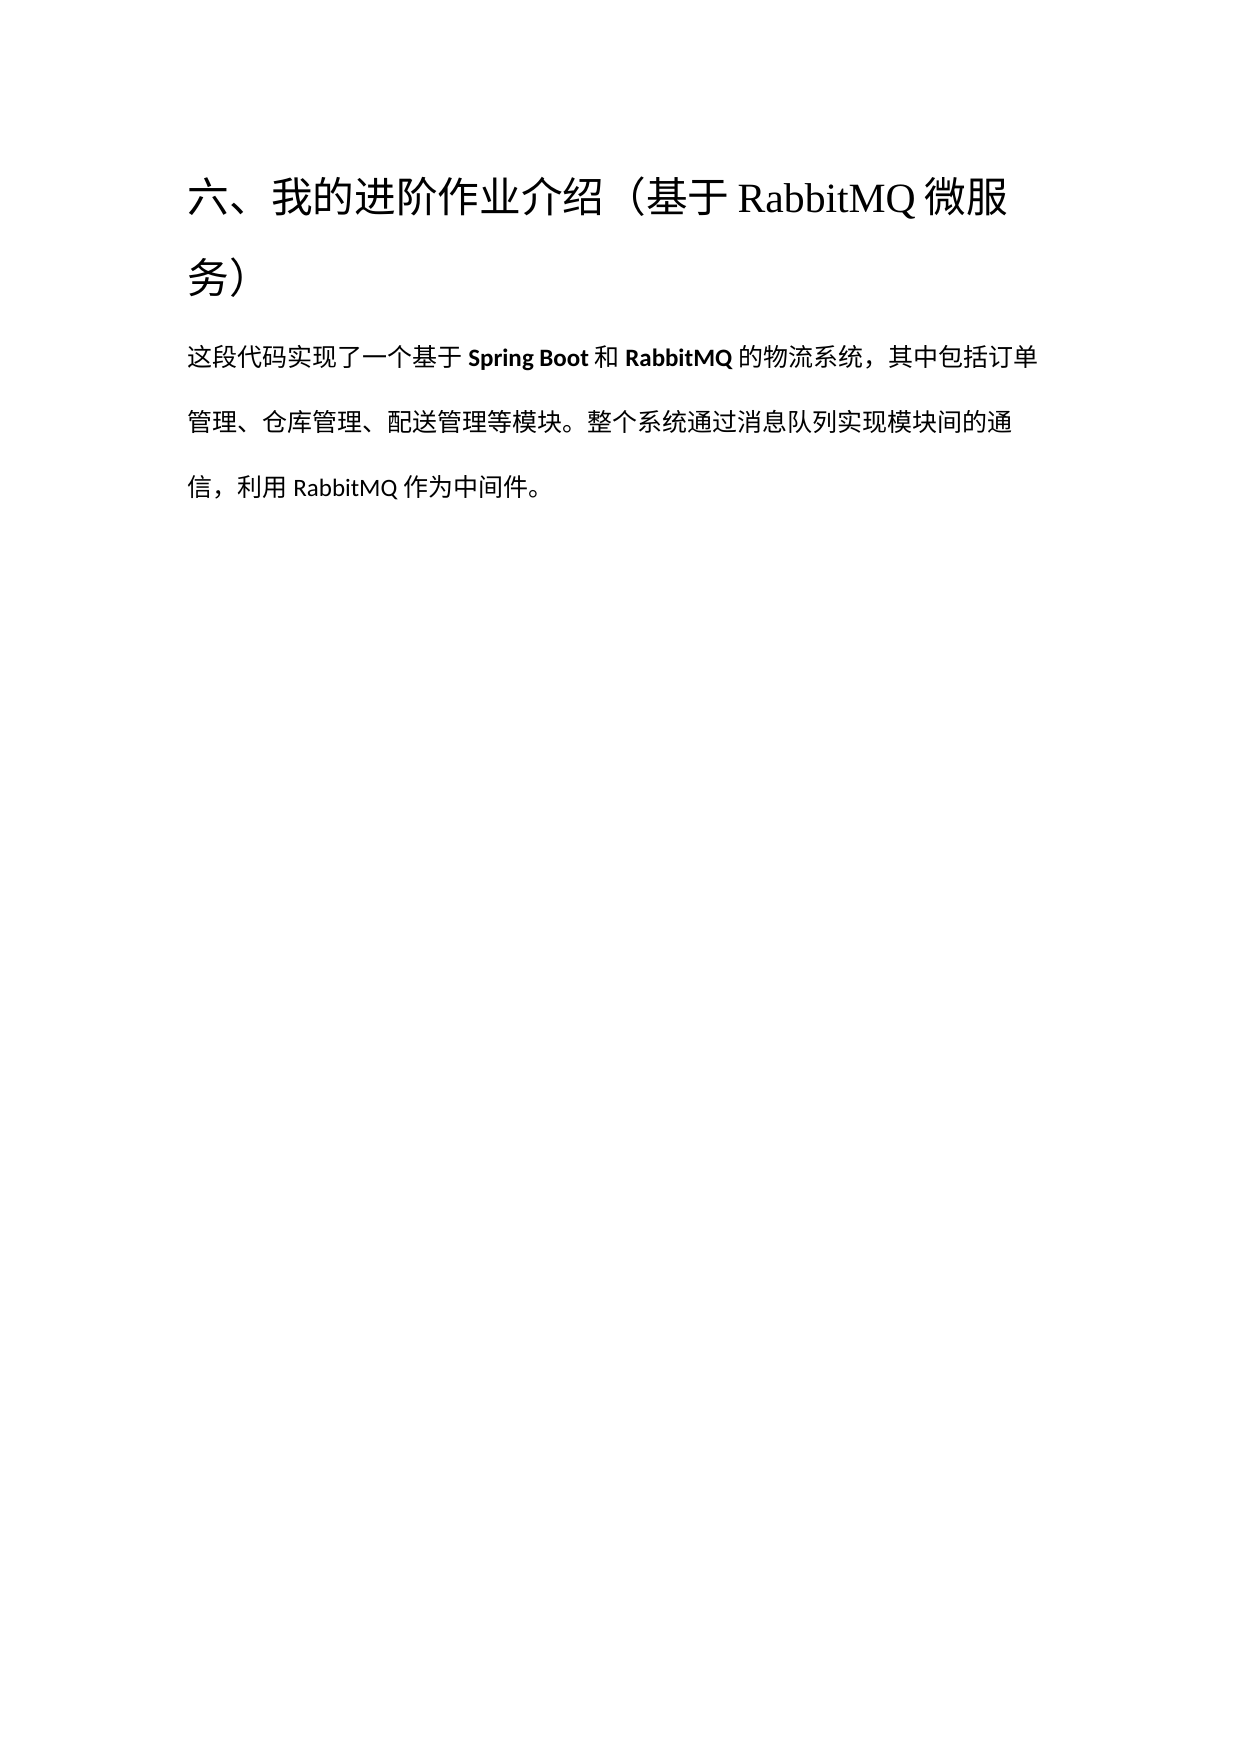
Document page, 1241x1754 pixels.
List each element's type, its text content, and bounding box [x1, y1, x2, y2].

list 我的进阶作业介绍（基于RabbitMQ微服务） [187, 162, 1053, 308]
text 这段代码实现了一个基于 Spring Boot 和 RabbitMQ 的物流系统，其中包括订单管理、仓库管理、配送管理等模块。整个系统通过消息队列实现模块间的通信，利用 RabbitMQ 作为中间件。 [187, 323, 1053, 518]
